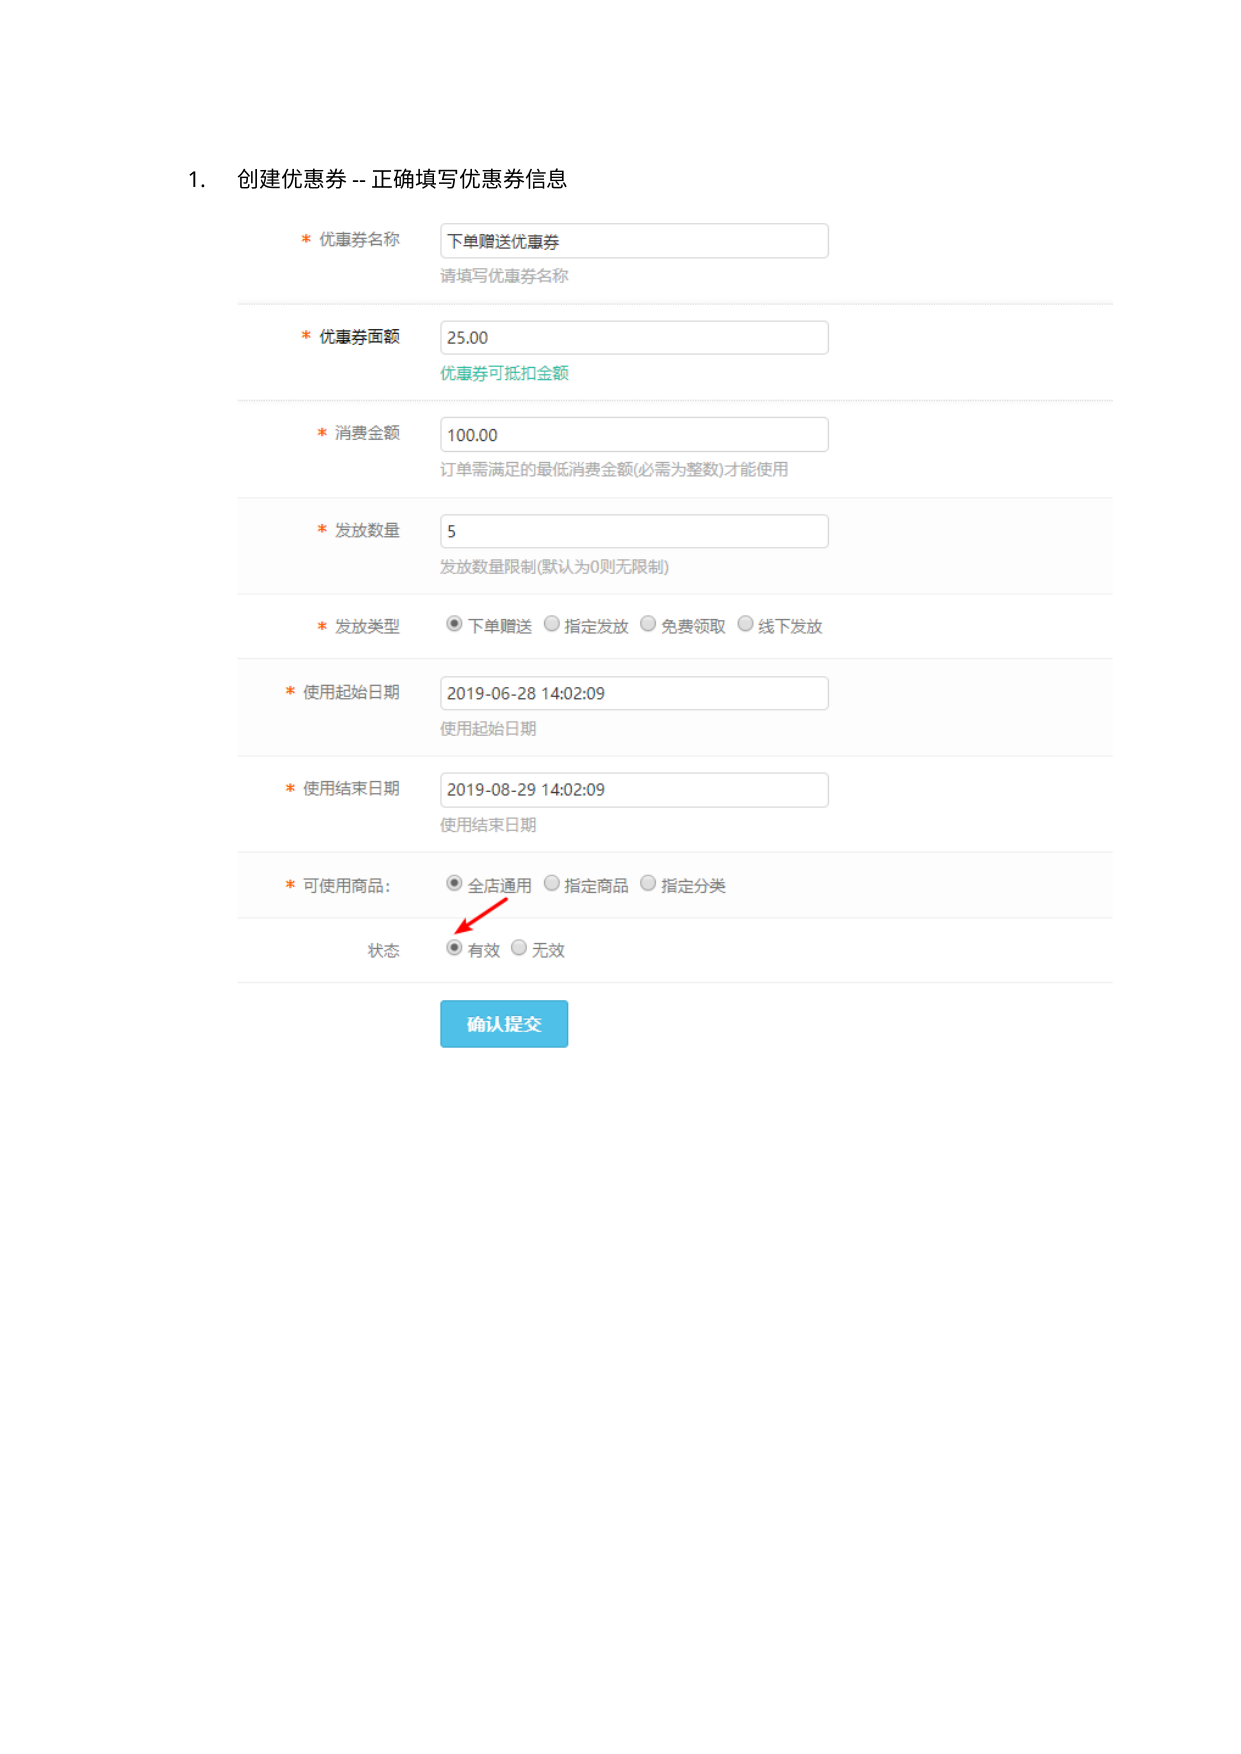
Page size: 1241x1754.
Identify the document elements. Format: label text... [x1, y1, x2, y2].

picture [237, 194, 1113, 1060]
